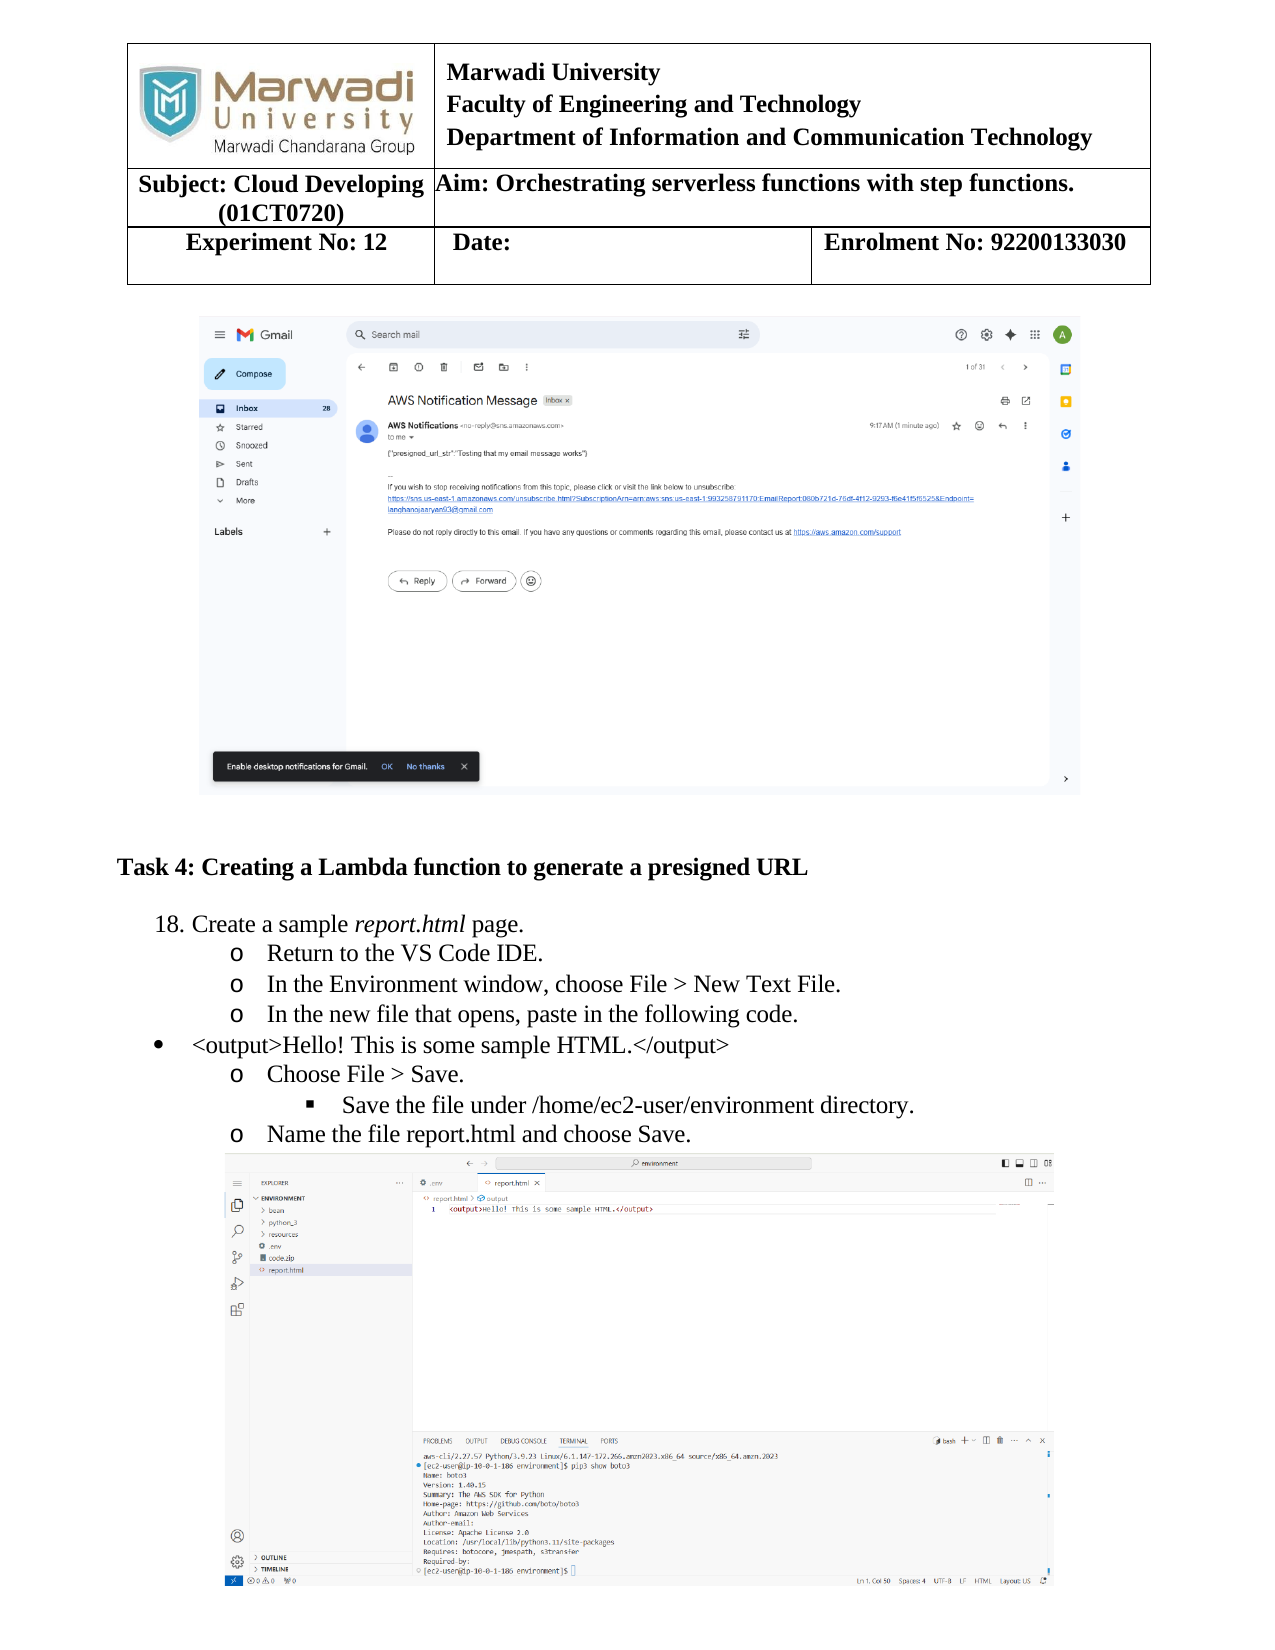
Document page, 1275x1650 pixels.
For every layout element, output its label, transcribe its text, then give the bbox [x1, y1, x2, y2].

list Save the file under /home/ec2-user/environment directory. [304, 1090, 1162, 1119]
list Name the file report.html and choose Save. [229, 1119, 1162, 1149]
picture [224, 1153, 1054, 1586]
list In the new file that opens, paste in the following code. [229, 999, 1162, 1030]
text Task 4: Creating a Lambda function to generate a presigned URL [117, 852, 1162, 880]
list In the Environment window, choose File > New Text File. [229, 969, 1162, 999]
list Choose File > Save. [229, 1059, 1162, 1090]
list Return to the VS Code IDE. [229, 938, 1162, 969]
list <output>Hello! This is some sample HTML.</output> [154, 1030, 1162, 1059]
picture [199, 316, 1081, 795]
picture [139, 63, 415, 155]
list Create a sample report.html page. [154, 909, 1162, 938]
